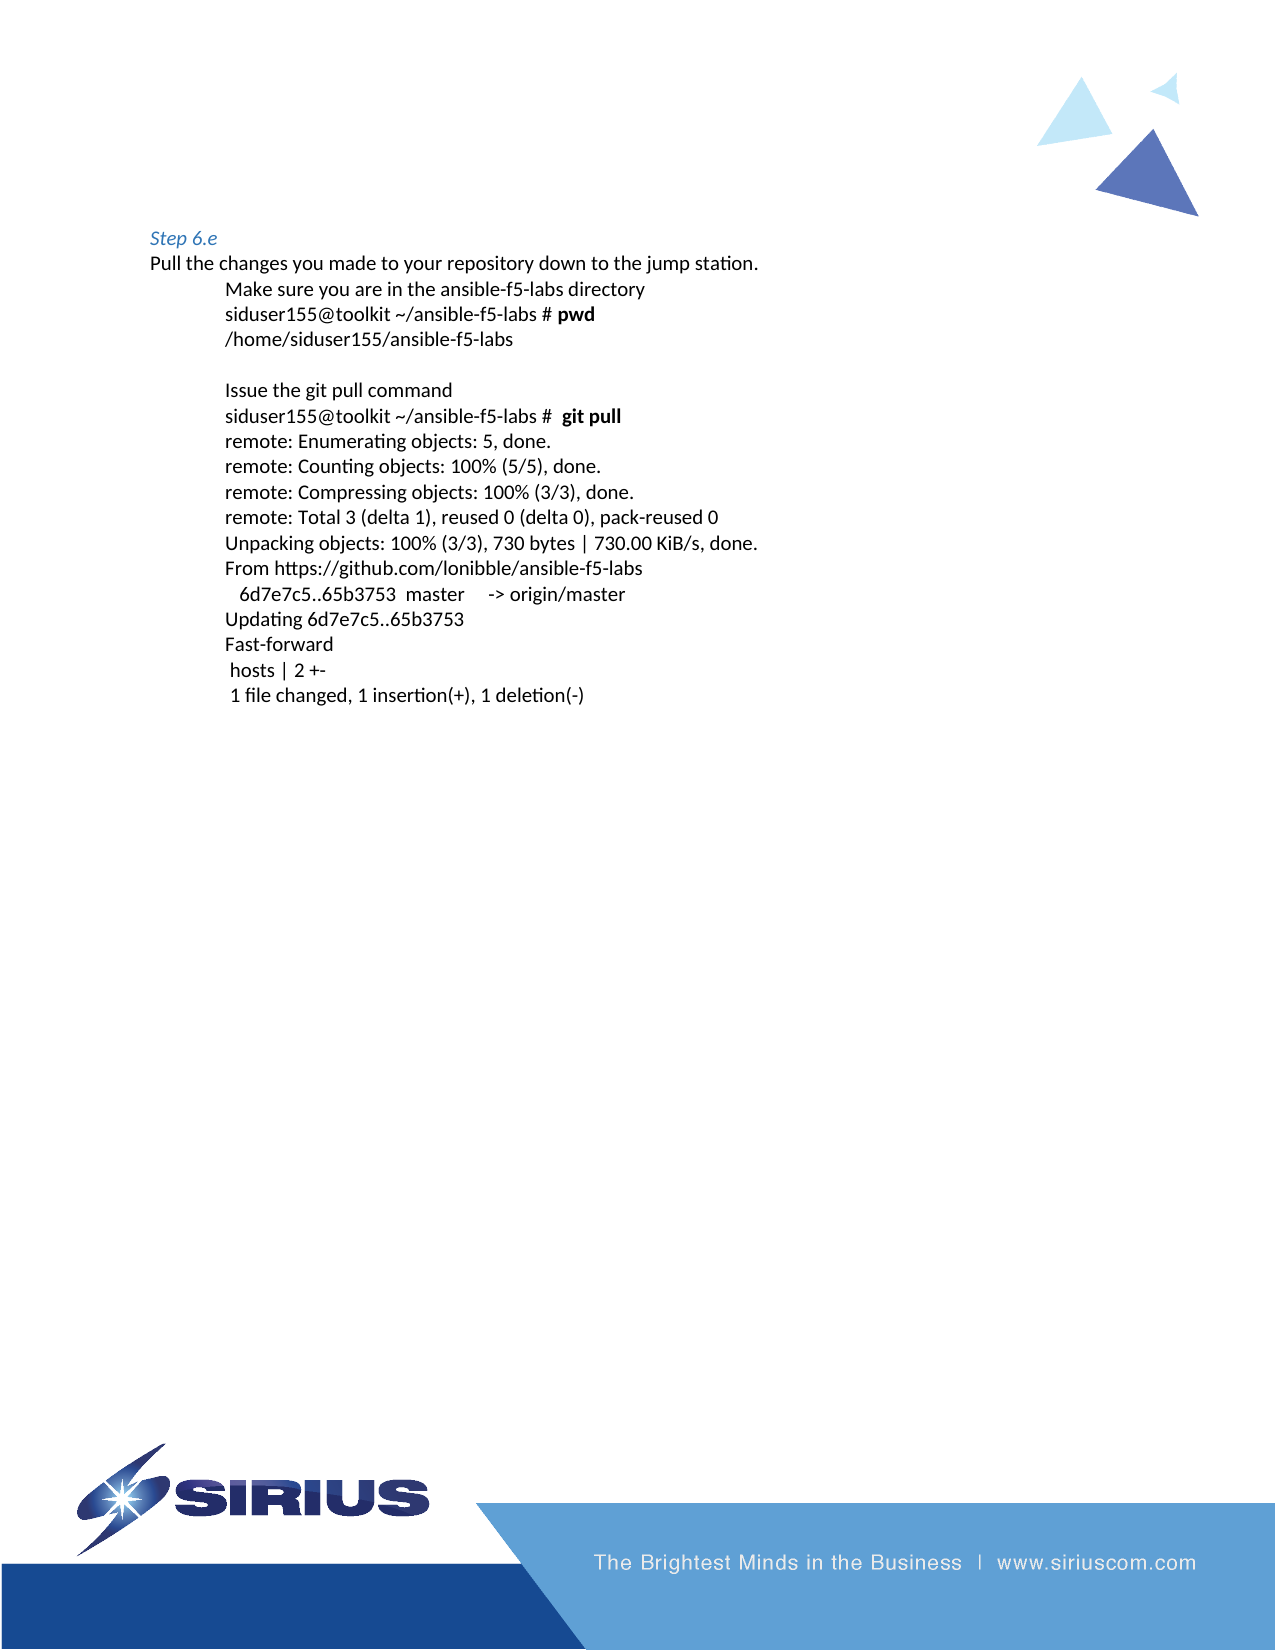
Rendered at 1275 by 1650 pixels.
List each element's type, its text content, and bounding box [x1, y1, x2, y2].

text siduser155@toolkit ~/ansible-f5-labs # pwd [75, 301, 1200, 327]
text remote: Total 3 (delta 1), reused 0 (delta 0), pack-reused 0 [150, 504, 1200, 530]
text remote: Counting objects: 100% (5/5), done. [150, 454, 1200, 479]
text siduser155@toolkit ~/ansible-f5-labs # git pull [150, 403, 1200, 428]
text remote: Enumerating objects: 5, done. [150, 428, 1200, 454]
text Fast-forward [150, 632, 1200, 657]
picture [0, 0, 1275, 1650]
text remote: Compressing objects: 100% (3/3), done. [150, 479, 1200, 504]
text From https://github.com/lonibble/ansible-f5-labs [150, 555, 1200, 581]
subtitle Step 6.e [75, 225, 1200, 250]
text Make sure you are in the ansible-f5-labs directory [75, 276, 1200, 301]
text /home/siduser155/ansible-f5-labs [150, 327, 1200, 352]
text 6d7e7c5..65b3753 master -> origin/master [150, 581, 1200, 606]
text Pull the changes you made to your repository down to the jump station. [75, 250, 1200, 276]
text Issue the git pull command [150, 377, 1200, 403]
text Unpacking objects: 100% (3/3), 730 bytes | 730.00 KiB/s, done. [150, 530, 1200, 555]
text Updating 6d7e7c5..65b3753 [150, 606, 1200, 632]
text hosts | 2 +- [150, 657, 1200, 682]
text 1 file changed, 1 insertion(+), 1 deletion(-) [150, 682, 1200, 708]
